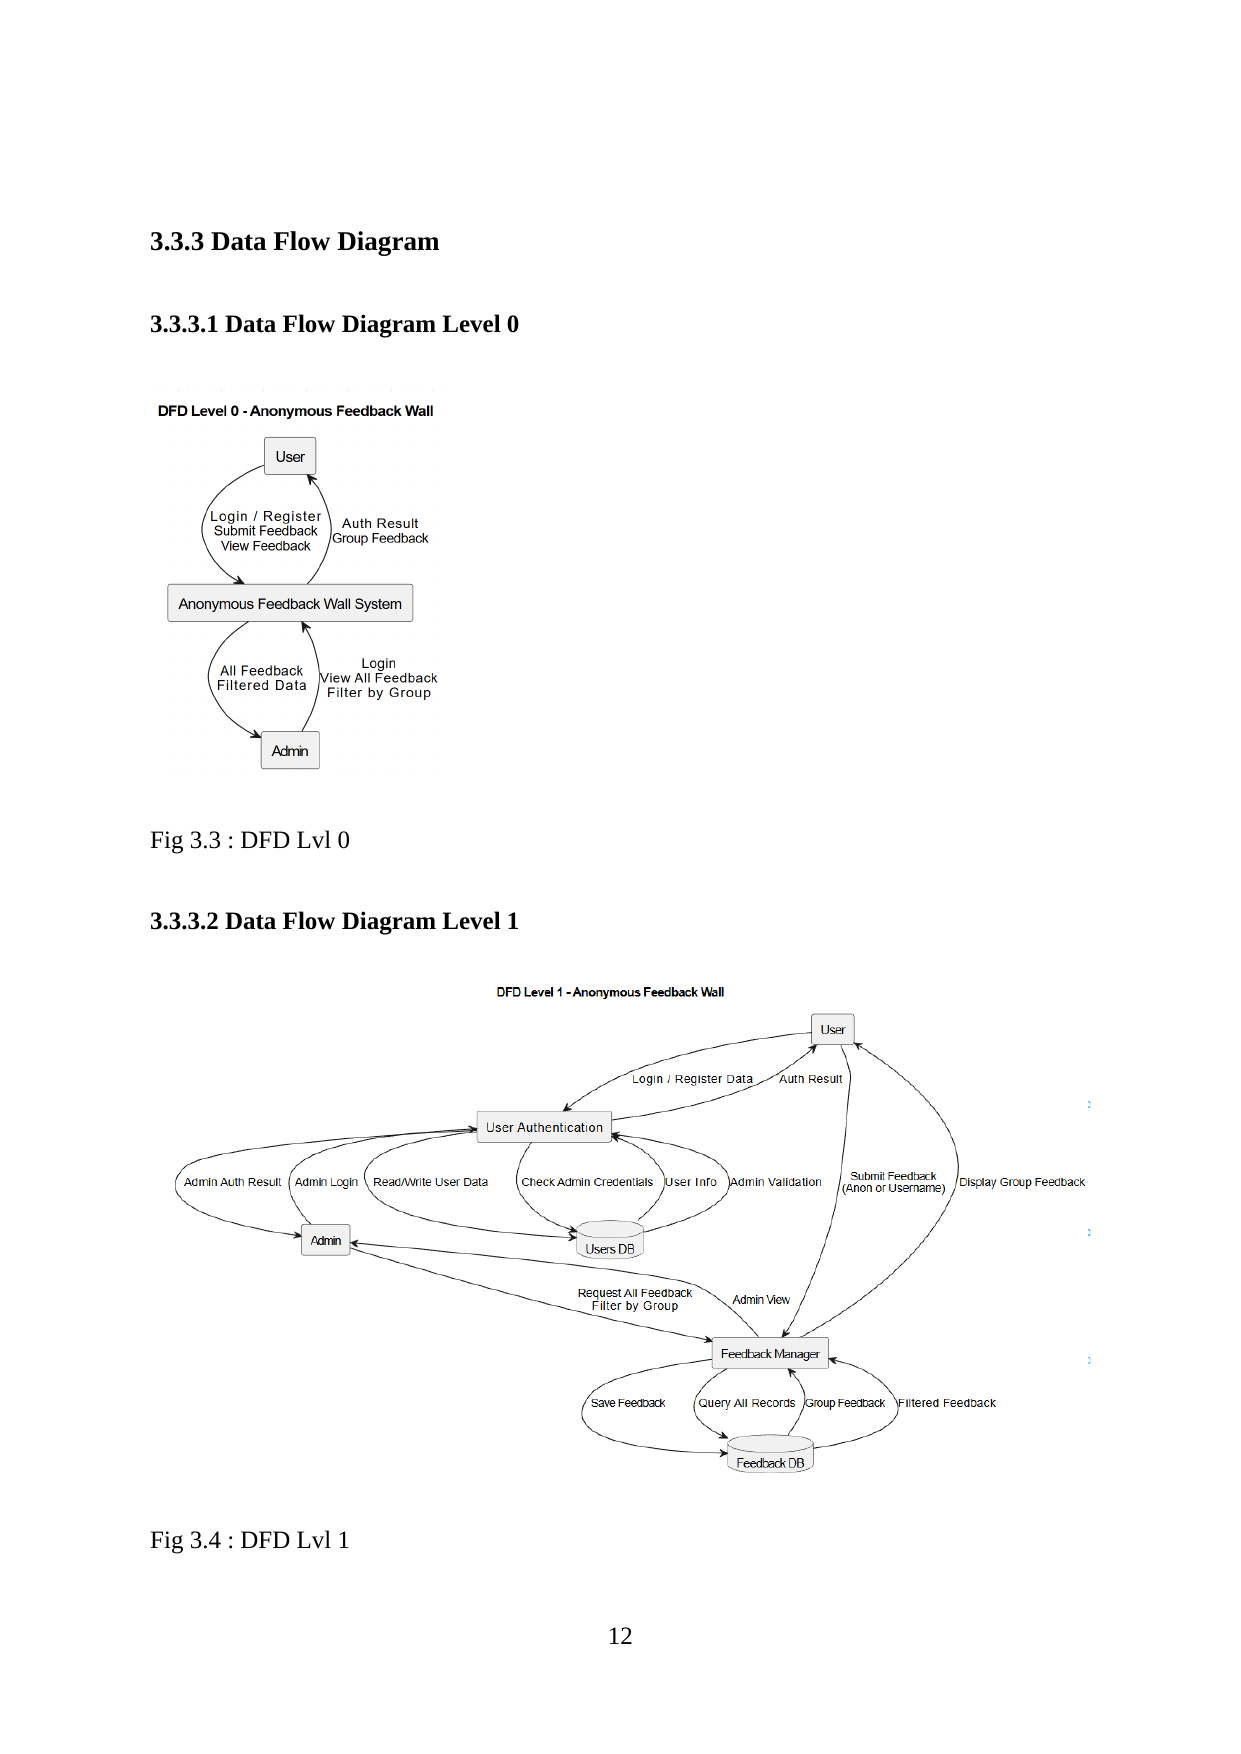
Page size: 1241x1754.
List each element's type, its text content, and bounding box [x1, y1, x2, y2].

subtitle 3.3.3.2 Data Flow Diagram Level 1 [150, 906, 1090, 935]
subtitle 3.3.3.1 Data Flow Diagram Level 0 [150, 309, 1090, 338]
subtitle 3.3.3 Data Flow Diagram [150, 225, 1090, 256]
text Fig 3.4 : DFD Lvl 1 [150, 1525, 1090, 1553]
picture [150, 389, 451, 774]
picture [150, 986, 1091, 1473]
text Fig 3.3 : DFD Lvl 0 [150, 825, 1090, 854]
